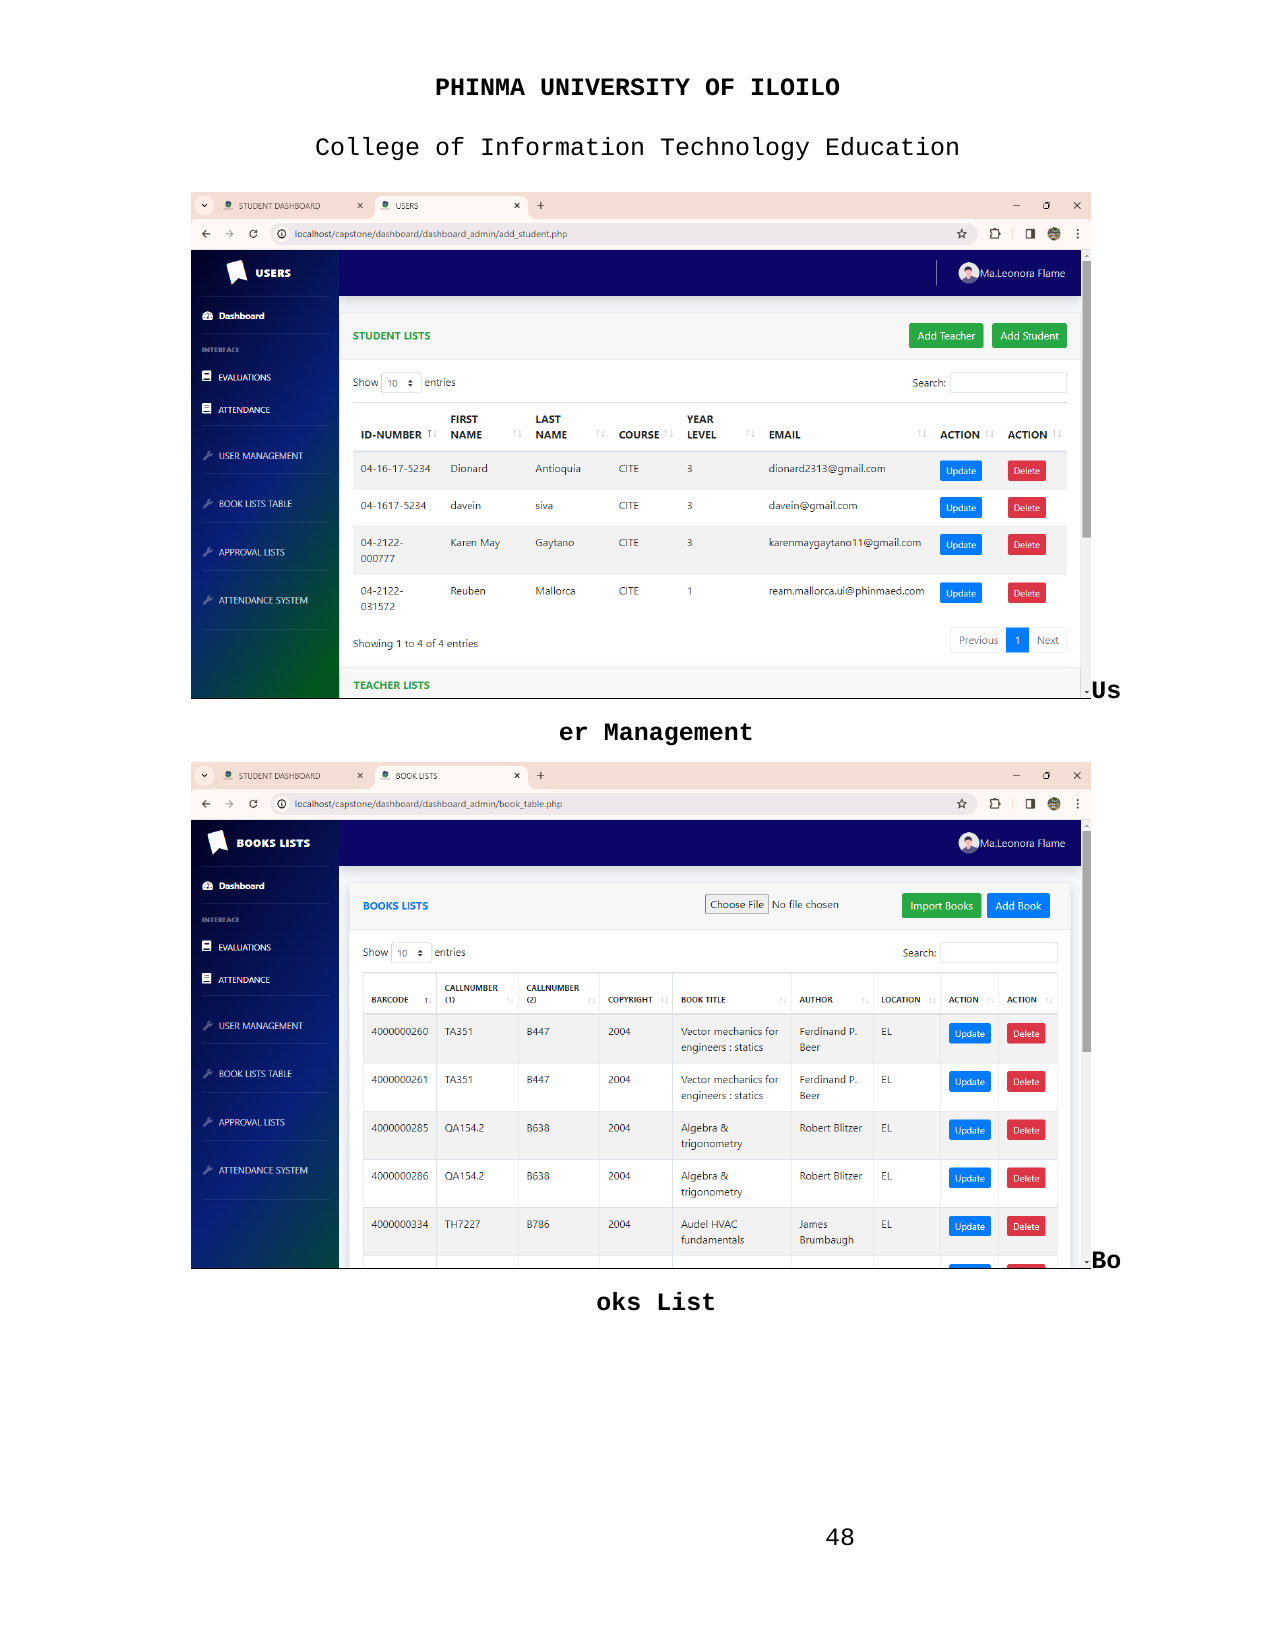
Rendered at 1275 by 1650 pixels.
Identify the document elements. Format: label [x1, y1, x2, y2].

text [187, 192, 1125, 1318]
picture [191, 192, 1092, 699]
picture [191, 762, 1092, 1269]
